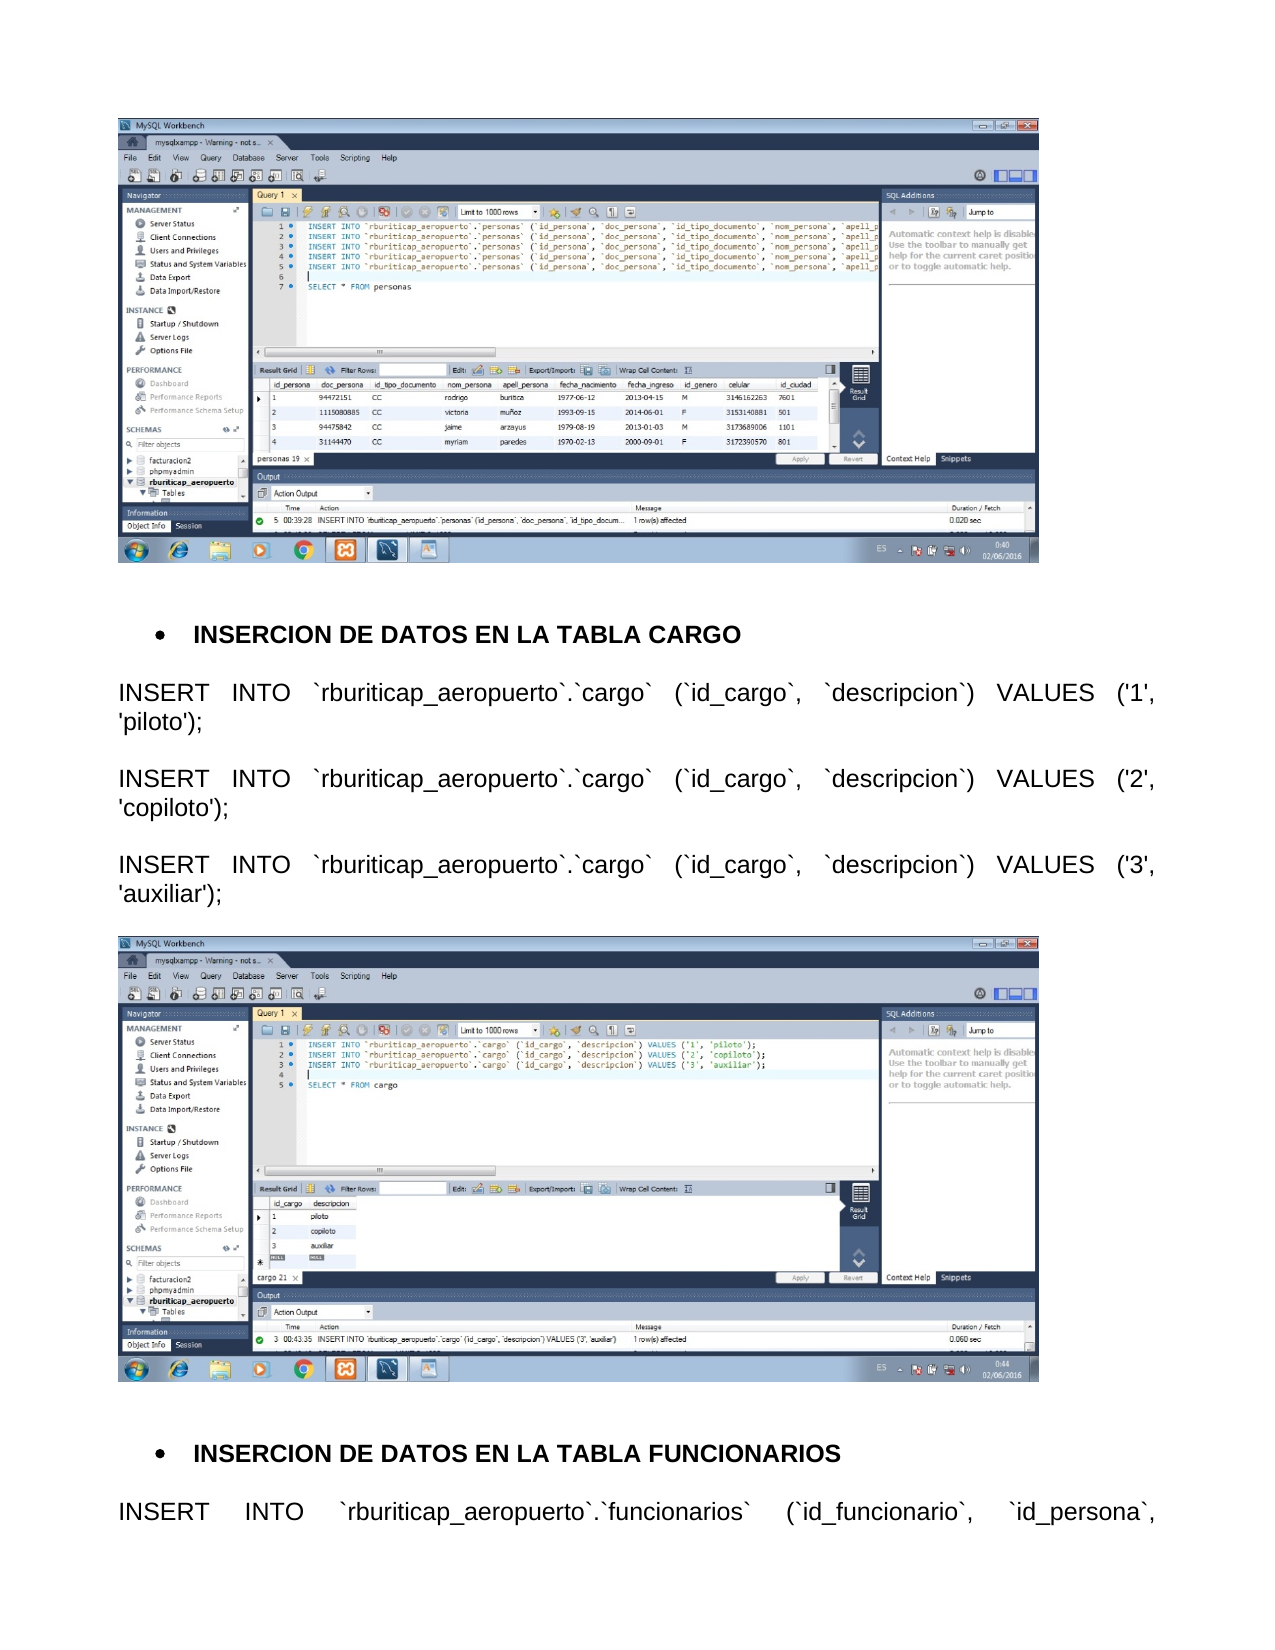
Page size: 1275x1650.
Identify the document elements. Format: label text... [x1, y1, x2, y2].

list INSERCION DE DATOS EN LA TABLA CARGO [156, 620, 1157, 649]
text INSERT INTO `rburiticap_aeropuerto`.`cargo` (`id_cargo`, `descripcion`) VALUES ('2', 'copiloto'); [118, 764, 1157, 822]
text INSERT INTO `rburiticap_aeropuerto`.`cargo` (`id_cargo`, `descripcion`) VALUES ('1', 'piloto'); [118, 678, 1157, 736]
picture [118, 936, 1039, 1382]
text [118, 1497, 1157, 1525]
text INSERT INTO `rburiticap_aeropuerto`.`cargo` (`id_cargo`, `descripcion`) VALUES ('3', 'auxiliar'); [118, 851, 1157, 908]
picture [118, 118, 1039, 563]
list INSERCION DE DATOS EN LA TABLA FUNCIONARIOS [156, 1439, 1157, 1468]
